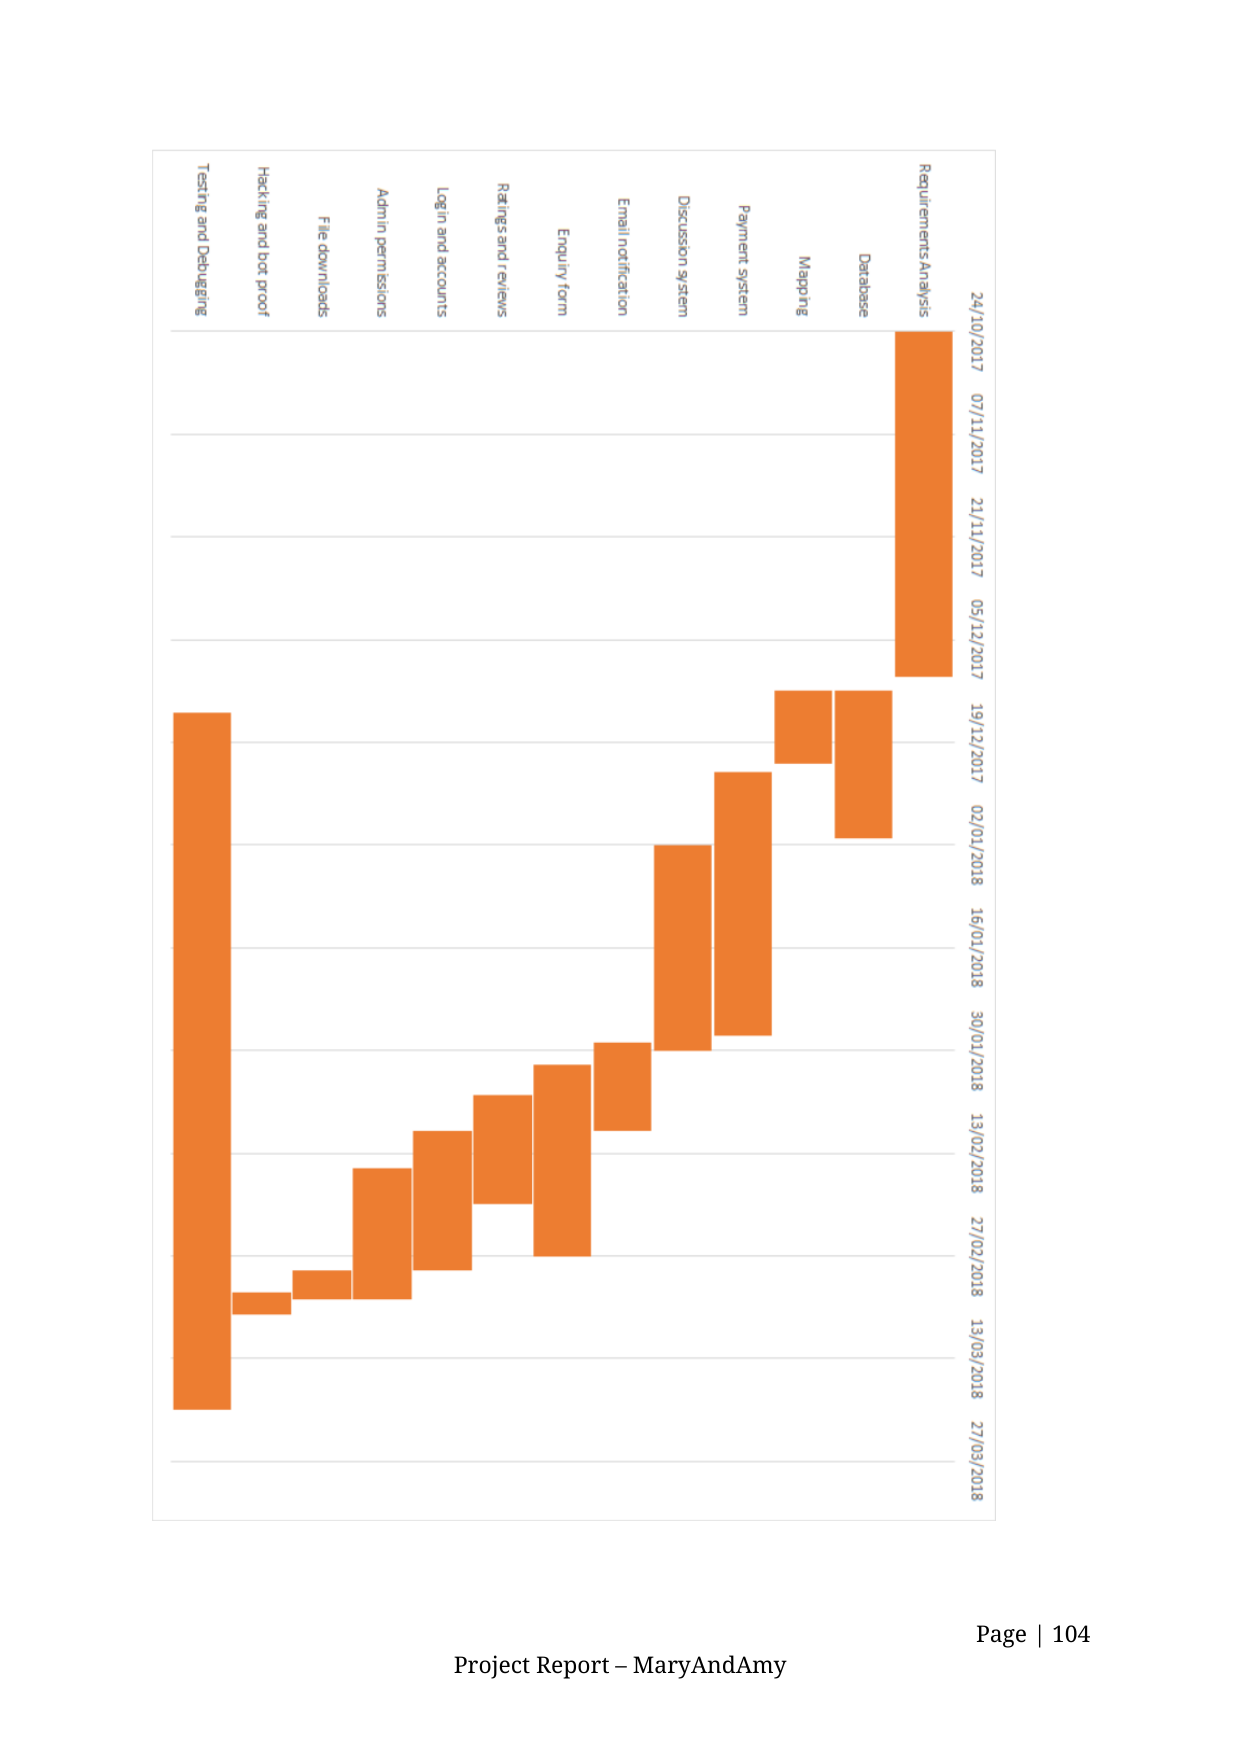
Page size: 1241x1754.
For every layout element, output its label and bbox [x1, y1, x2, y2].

picture [153, 151, 996, 1520]
